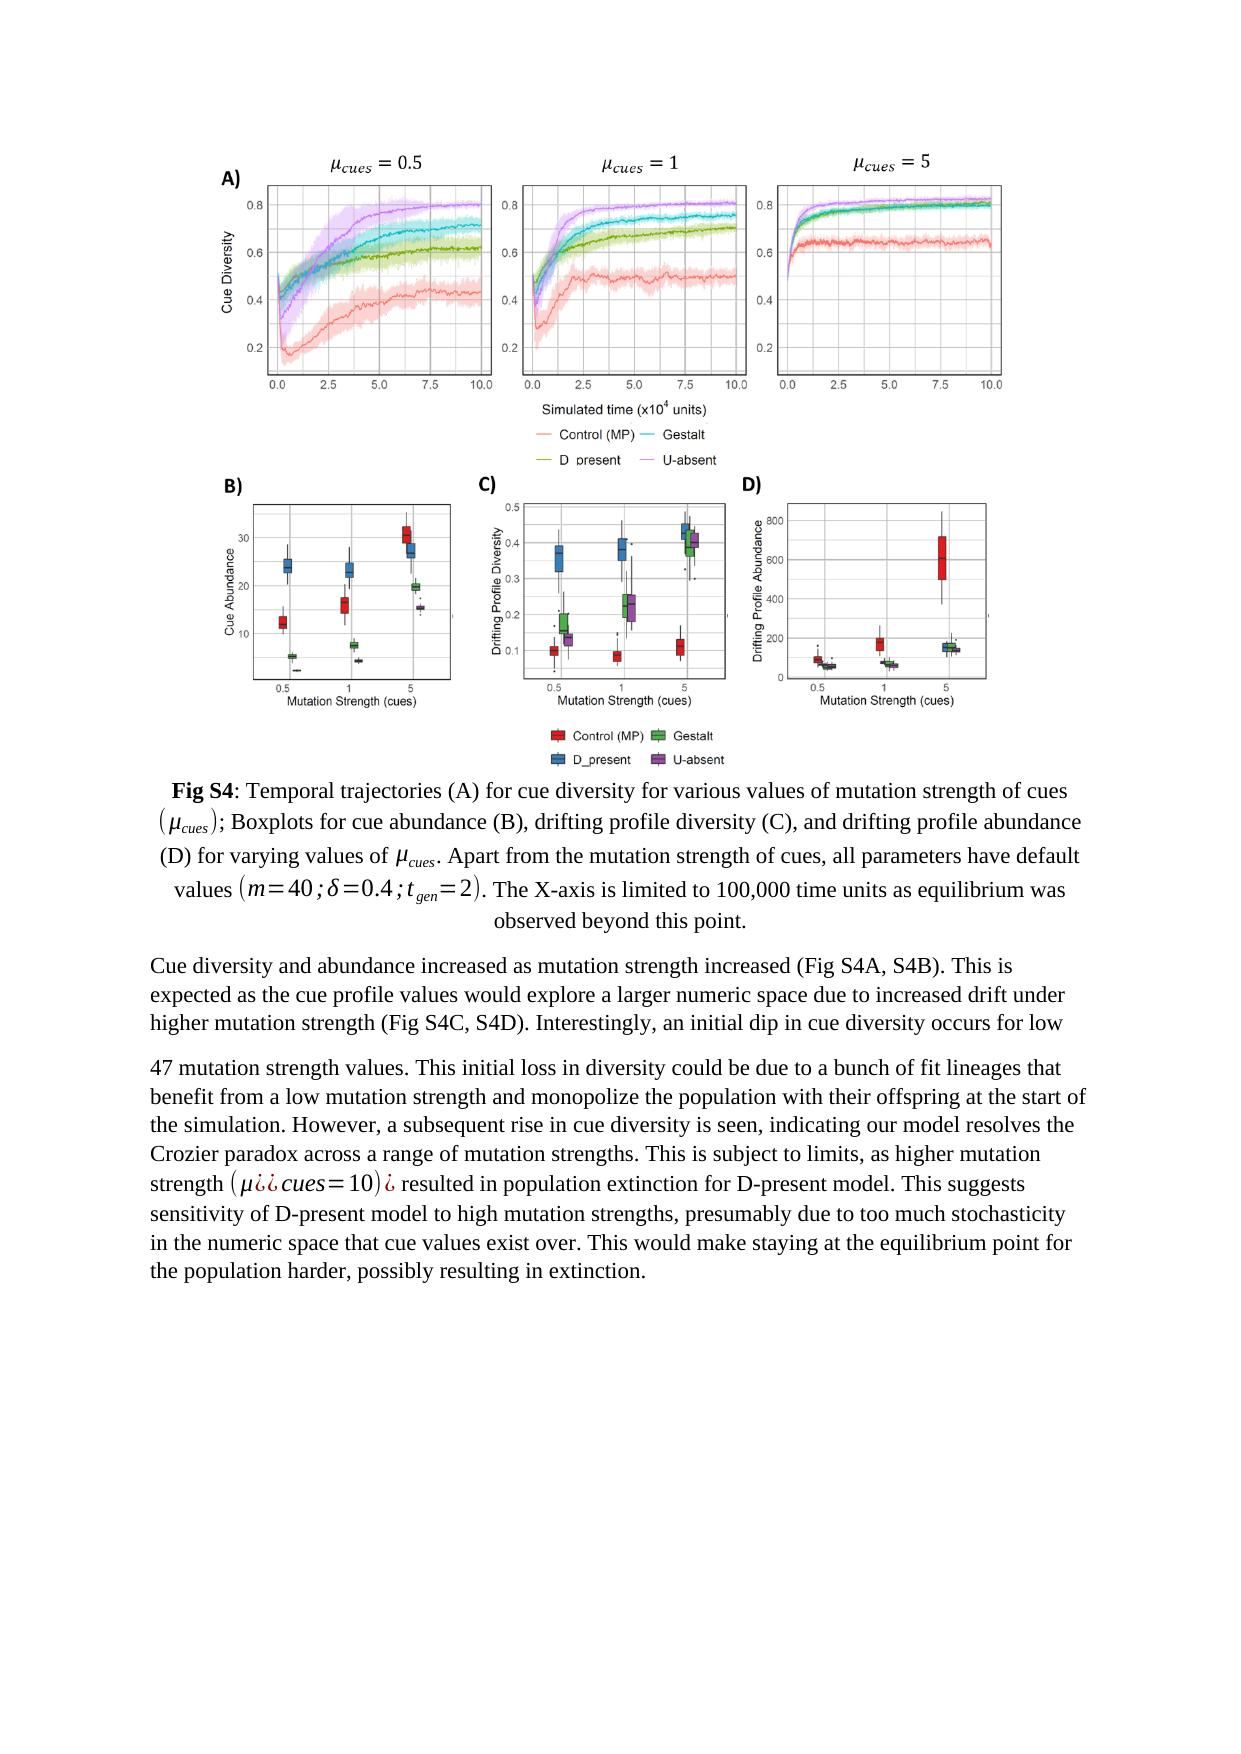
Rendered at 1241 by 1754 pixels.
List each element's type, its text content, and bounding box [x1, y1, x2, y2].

text Cue diversity and abundance increased as mutation strength increased (Fig S4A, S4B). This is expected as the cue profile values would explore a larger numeric space due to increased drift under higher mutation strength (Fig S4C, S4D). Interestingly, an initial dip in cue diversity occurs for low [150, 952, 1090, 1036]
picture [208, 150, 1032, 776]
text 47 mutation strength values. This initial loss in diversity could be due to a bunch of fit lineages that benefit from a low mutation strength and monopolize the population with their offspring at the start of the simulation. However, a subsequent rise in cue diversity is seen, indicating our model resolves the Crozier paradox across a range of mutation strengths. This is subject to limits, as higher mutation strength resulted in population extinction for D-present model. This suggests sensitivity of D-present model to high mutation strengths, presumably due to too much stochasticity in the numeric space that cue values exist over. This would make staying at the equilibrium point for the population harder, possibly resulting in extinction. [150, 1054, 1090, 1283]
